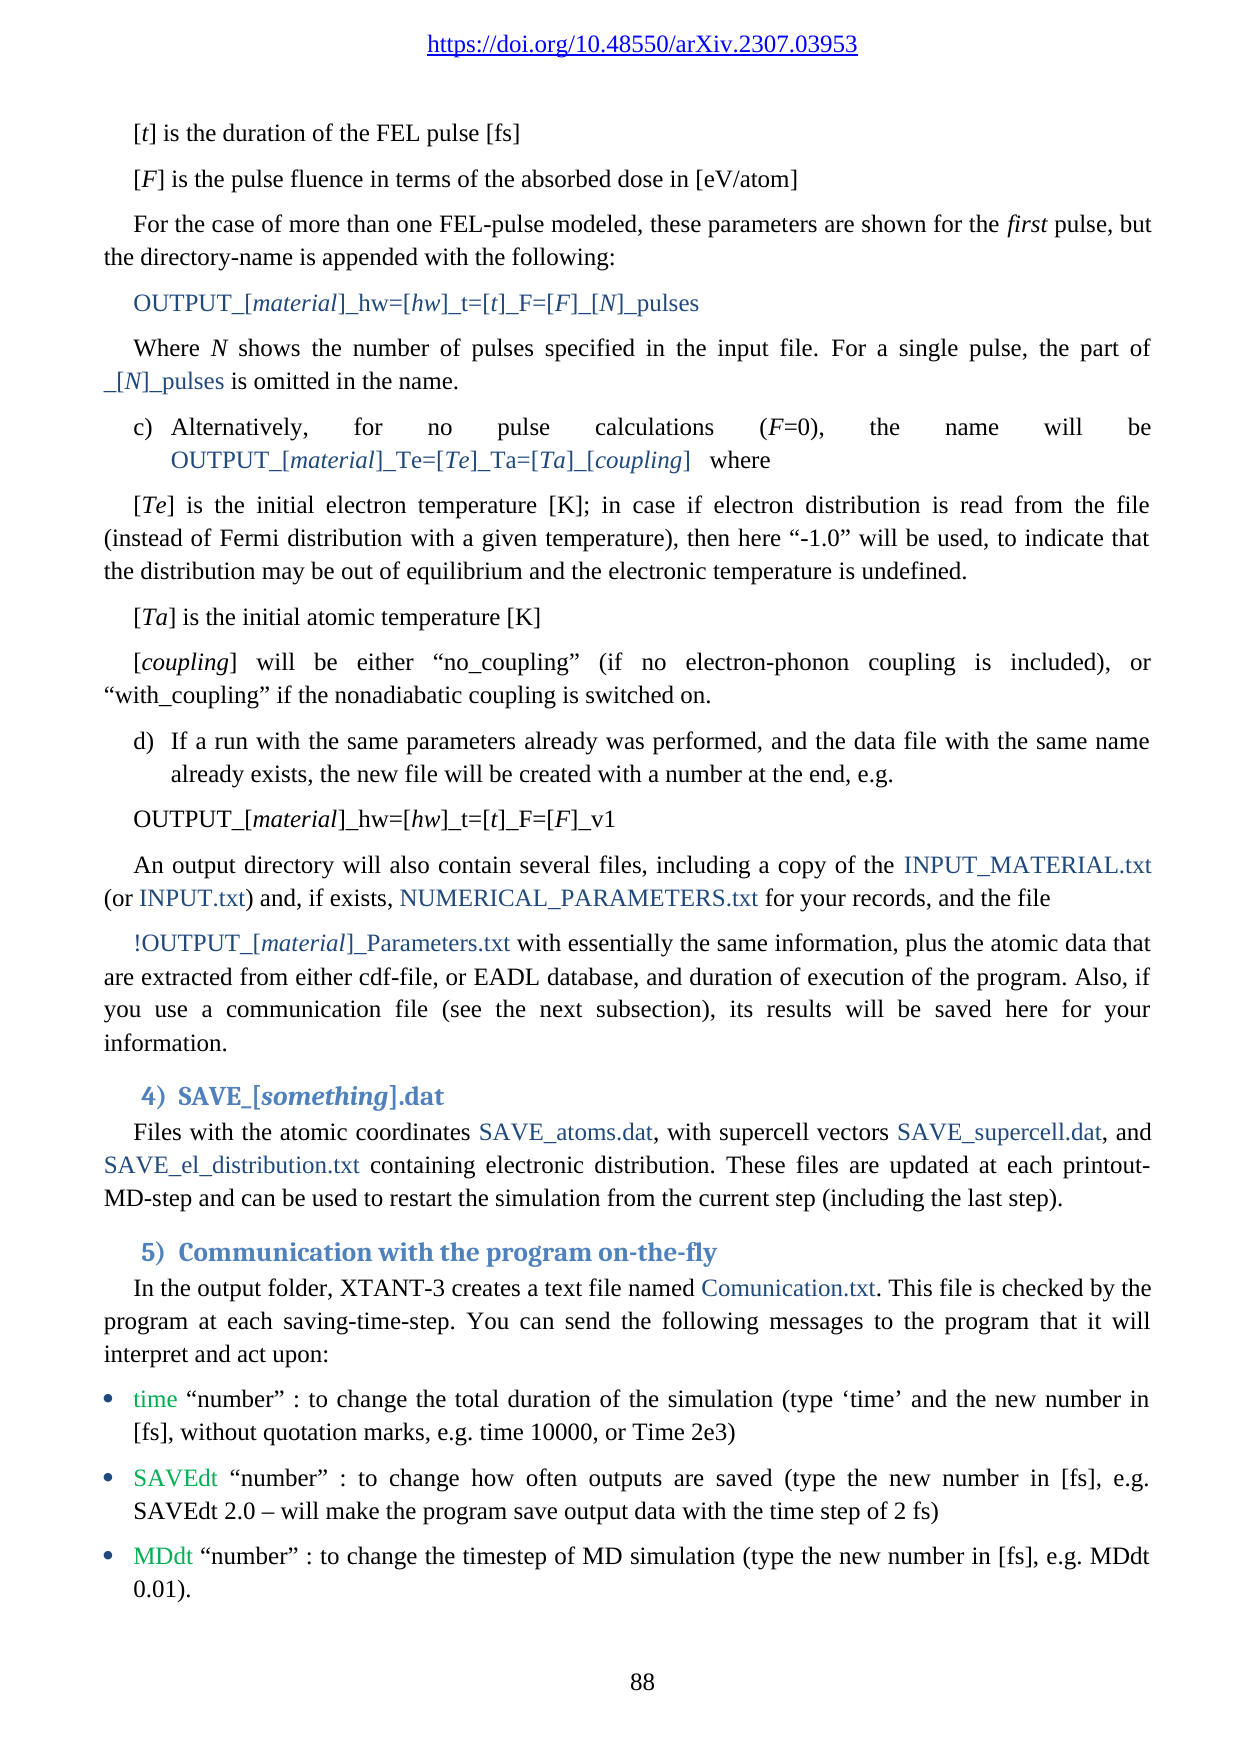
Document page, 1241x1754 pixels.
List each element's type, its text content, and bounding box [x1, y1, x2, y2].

text !OUTPUT_[material]_Parameters.txt with essentially the same information, plus the atomic data that are extracted from either cdf-file, or EADL database, and duration of execution of the program. Also, if you use a communication file (see the next subsection), its results will be saved here for your information. [103, 928, 1152, 1056]
text For the case of more than one FEL-pulse modeled, these parameters are shown for the first pulse, but the directory-name is appended with the following: [103, 209, 1152, 271]
text OUTPUT_[material]_hw=[hw]_t=[t]_F=[F]_v1 [103, 804, 1152, 833]
text Files with the atomic coordinates SAVE_atoms.dat, with supercell vectors SAVE_supercell.dat, and SAVE_el_distribution.txt containing electronic distribution. These files are updated at each printout-MD-step and can be used to restart the simulation from the current step (including the last step). [103, 1117, 1152, 1212]
text OUTPUT_[material]_hw=[hw]_t=[t]_F=[F]_[N]_pulses [103, 288, 1152, 316]
subtitle SAVE_[something].dat [141, 1081, 1152, 1113]
text [Te] is the initial electron temperature [K]; in case if electron distribution is read from the file (instead of Fermi distribution with a given temperature), then here “-1.0” will be used, to indicate that the distribution may be out of equilibrium and the electronic temperature is undefined. [103, 490, 1152, 585]
text Where N shows the number of pulses specified in the input file. For a single pulse, the part of _[N]_pulses is omitted in the name. [103, 333, 1152, 395]
text [t] is the duration of the FEL pulse [fs] [103, 118, 1152, 147]
text [Ta] is the initial atomic temperature [K] [103, 602, 1152, 631]
text [coupling] will be either “no_coupling” (if no electron-phonon coupling is included), or “with_coupling” if the nonadiabatic coupling is switched on. [103, 647, 1152, 709]
list time “number” : to change the total duration of the simulation (type ‘time’ and the new number in [fs], without quotation marks, e.g. time 10000, or Time 2e3) [103, 1384, 1152, 1446]
text An output directory will also contain several files, including a copy of the INPUT_MATERIAL.txt (or INPUT.txt) and, if exists, NUMERICAL_PARAMETERS.txt for your records, and the file [103, 850, 1152, 912]
list MDdt “number” : to change the timestep of MD simulation (type the new number in [fs], e.g. MDdt 0.01). [103, 1541, 1152, 1603]
text In the output folder, XTANT-3 creates a text file named Comunication.txt. This file is checked by the program at each saving-time-step. You can send the following messages to the program that it will interpret and act upon: [103, 1273, 1152, 1368]
text [F] is the pulse fluence in terms of the absorbed dose in [eV/atom] [103, 164, 1152, 192]
list If a run with the same parameters already was performed, and the data file with the same name already exists, the new file will be created with a number at the end, e.g. [133, 726, 1152, 788]
list SAVEdt “number” : to change how often outputs are saved (type the new number in [fs], e.g. SAVEdt 2.0 – will make the program save output data with the time step of 2 fs) [103, 1463, 1152, 1525]
list Alternatively, for no pulse calculations (F=0), the name will be OUTPUT_[material]_Te=[Te]_Ta=[Ta]_[coupling] where [133, 412, 1152, 473]
subtitle Communication with the program on-the-fly [141, 1237, 1152, 1268]
